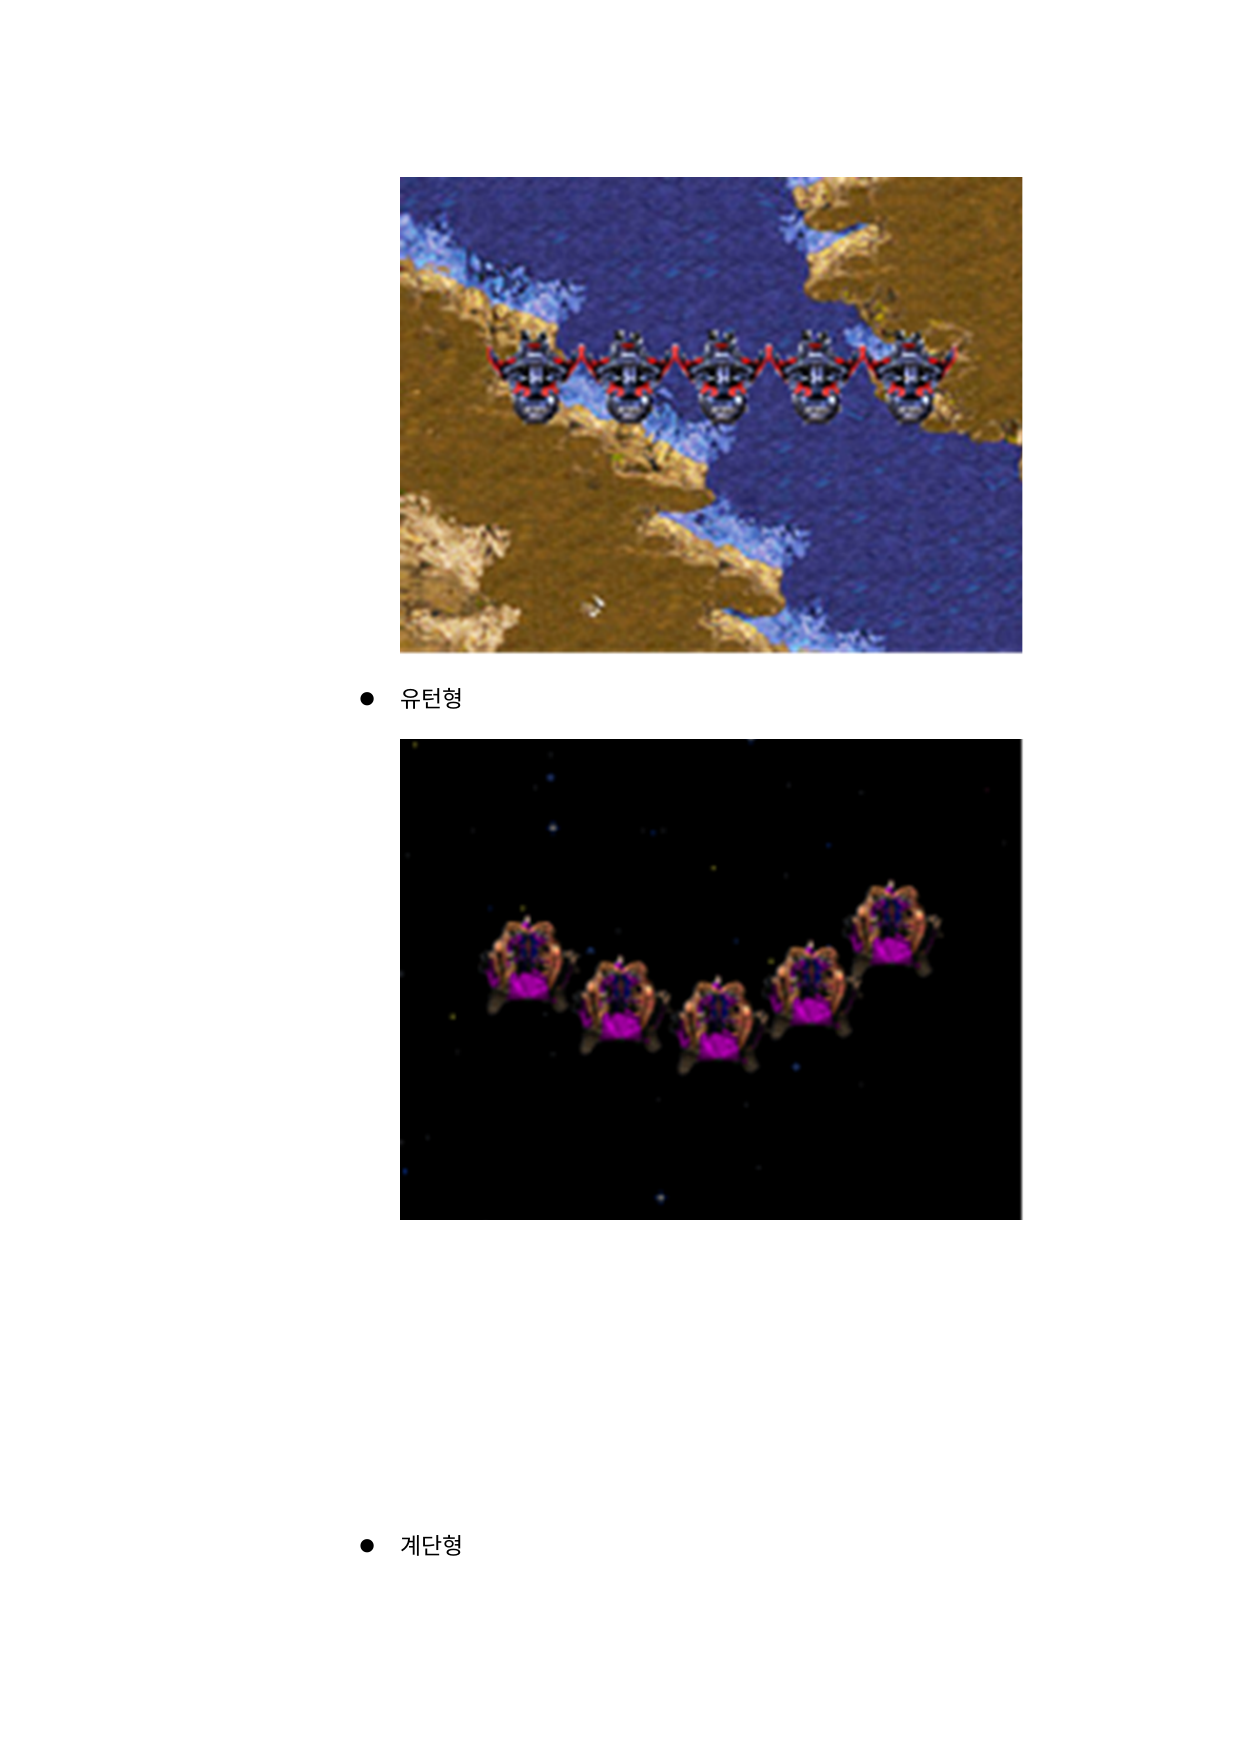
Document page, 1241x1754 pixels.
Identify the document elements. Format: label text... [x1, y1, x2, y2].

picture [400, 739, 1024, 1220]
list 계단형 [358, 1528, 1090, 1561]
picture [400, 177, 1023, 656]
list 유턴형 [358, 681, 1090, 714]
